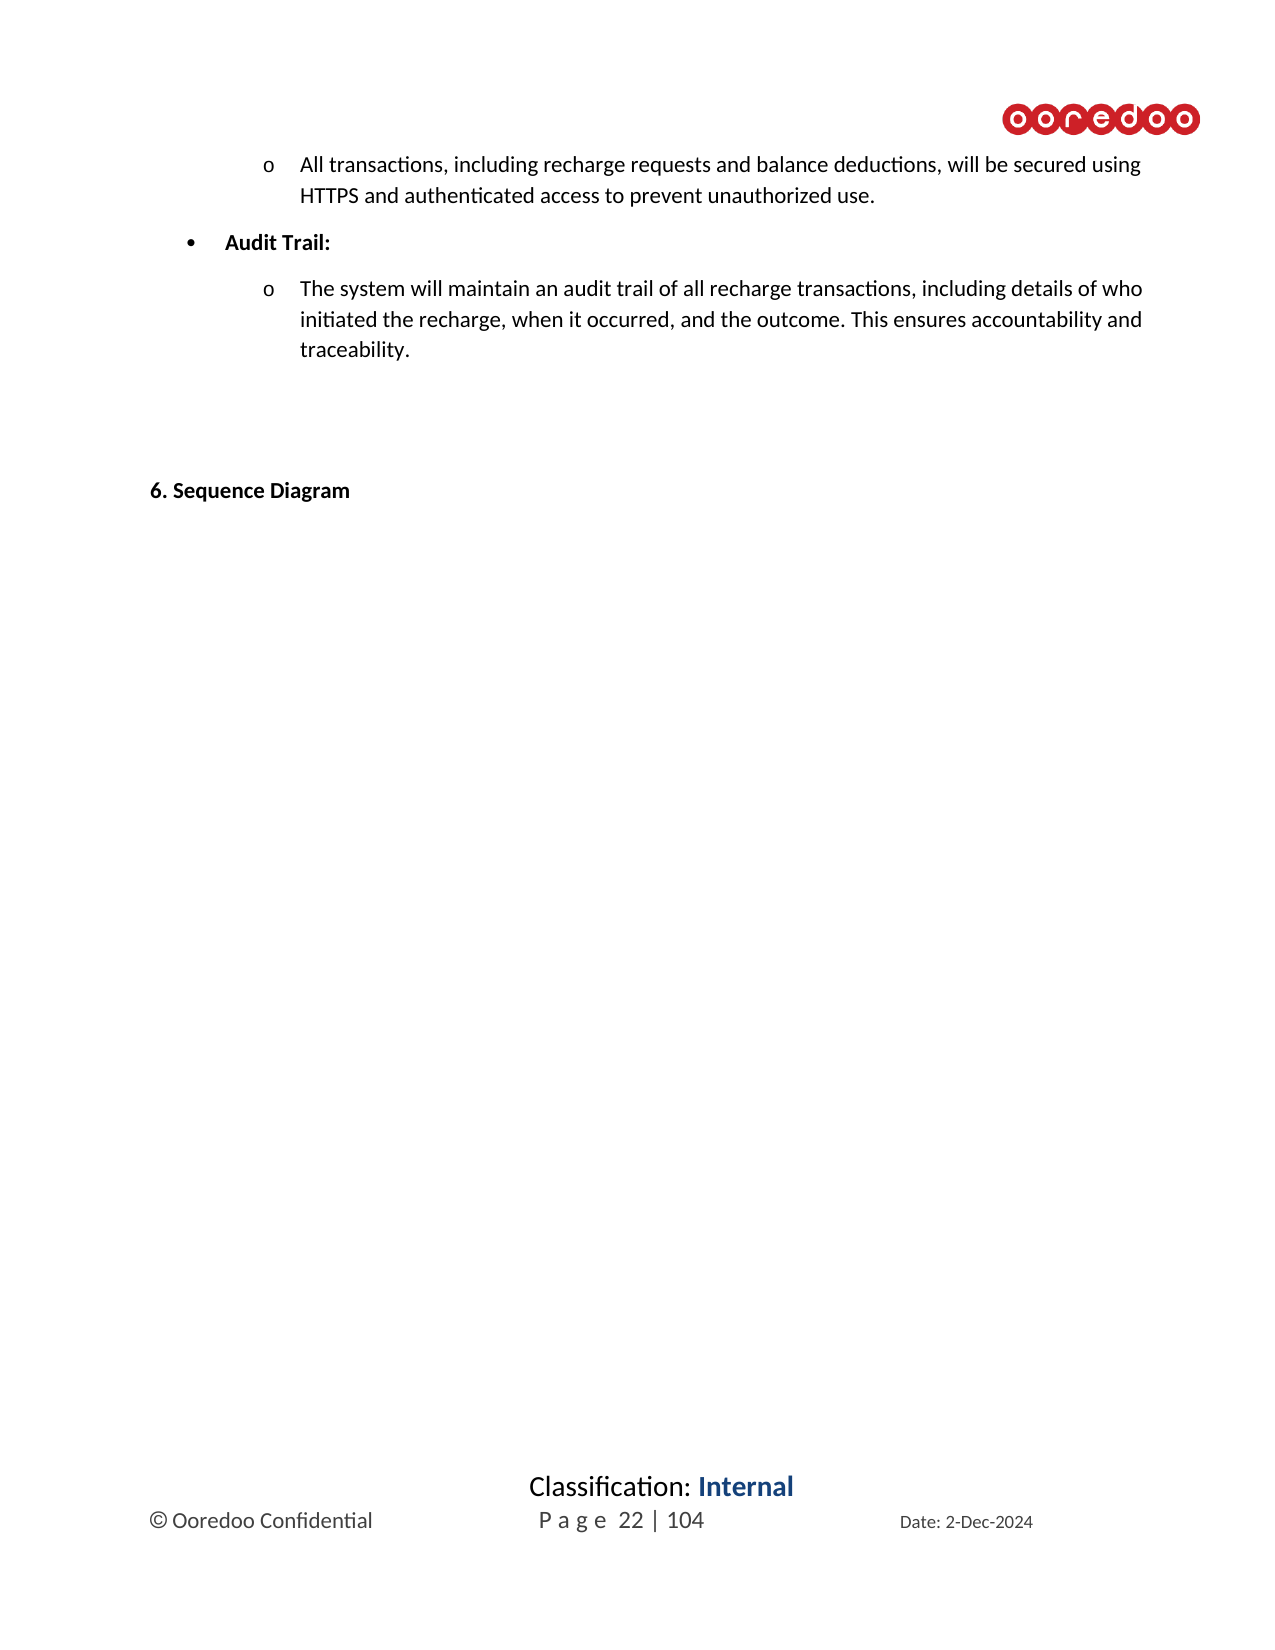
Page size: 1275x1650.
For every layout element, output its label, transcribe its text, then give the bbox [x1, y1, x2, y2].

text 6. Sequence Diagram [150, 476, 1200, 504]
picture [1001, 103, 1200, 136]
list Audit Trail: [187, 228, 1200, 256]
list All transactions, including recharge requests and balance deductions, will be secured using HTTPS and authenticated access to prevent unauthorized use. [262, 150, 1200, 209]
list The system will maintain an audit trail of all recharge transactions, including details of who initiated the recharge, when it occurred, and the outcome. This ensures accountability and traceability. [262, 274, 1200, 363]
